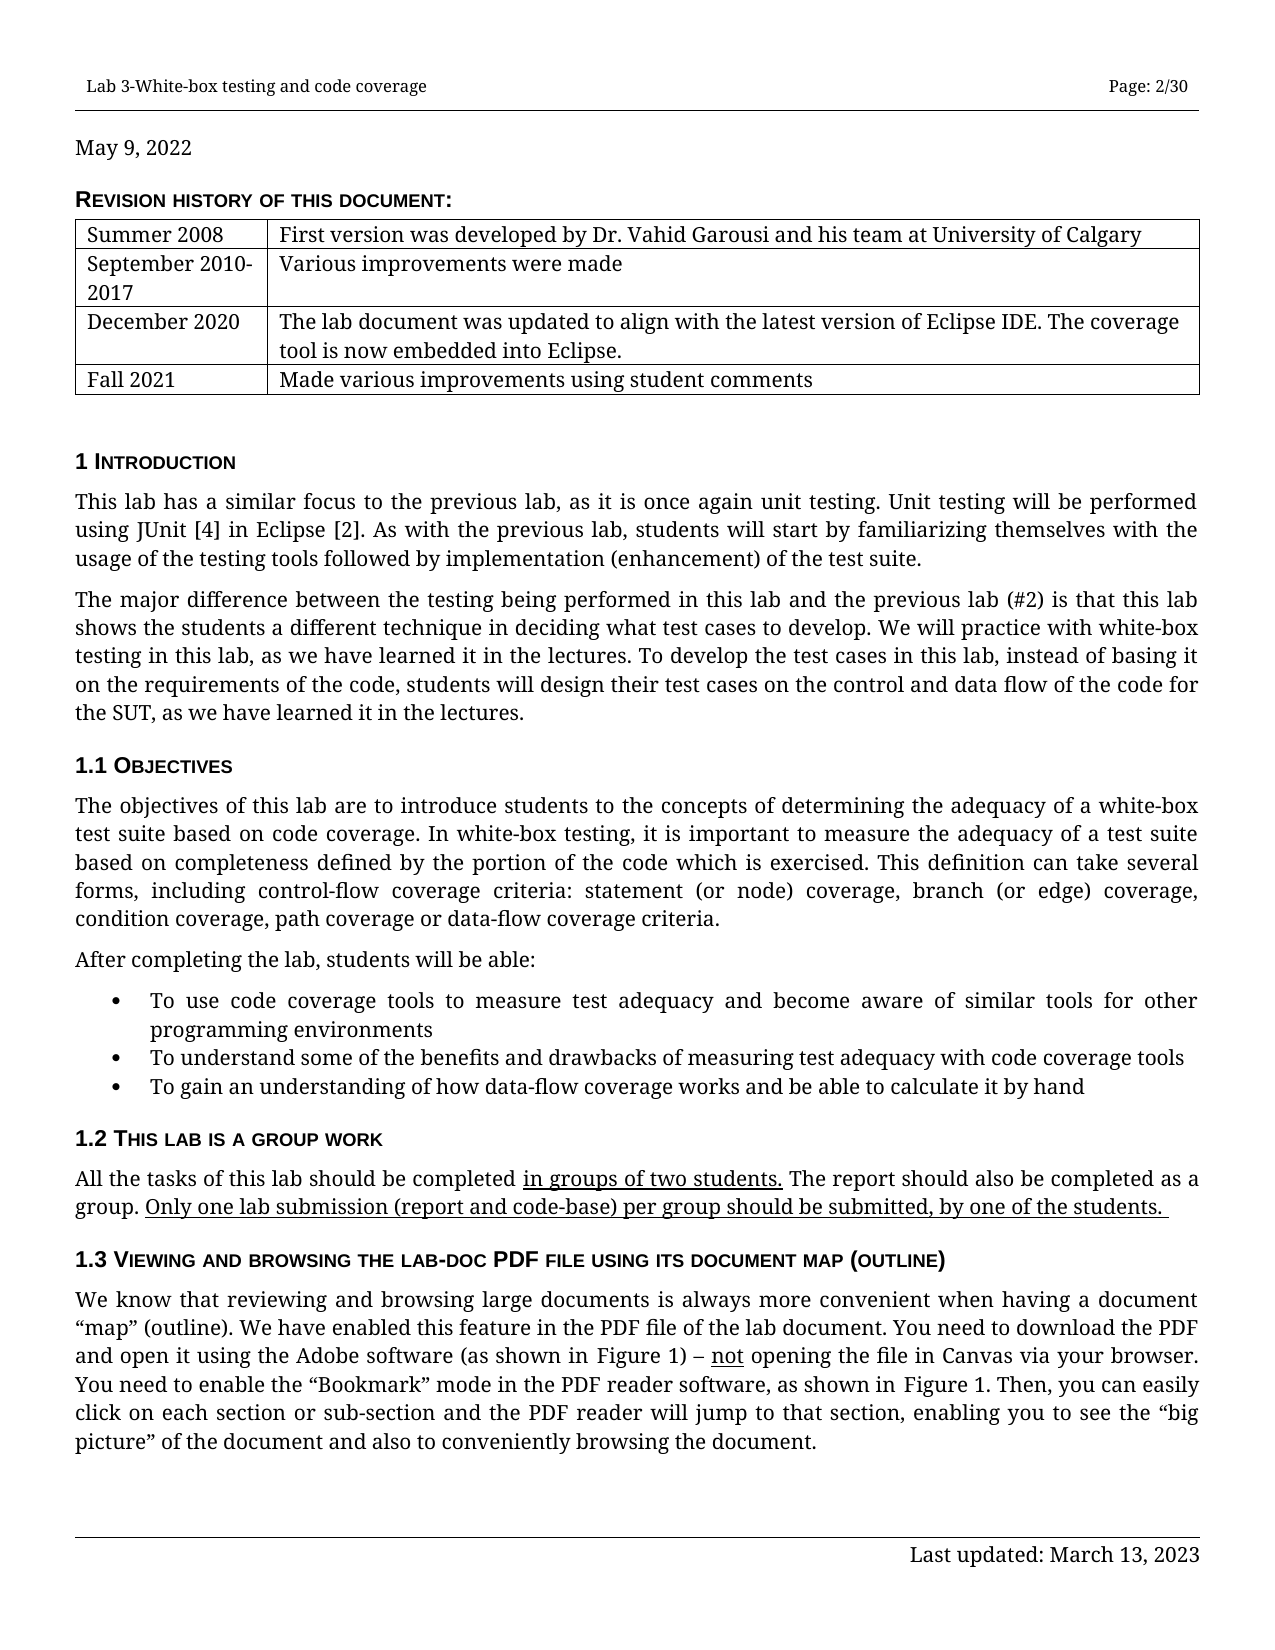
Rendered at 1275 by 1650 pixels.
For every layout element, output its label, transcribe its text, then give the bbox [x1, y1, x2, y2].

table_cell Made various improvements using student comments [268, 365, 1199, 394]
subtitle Revision history of this document: [75, 186, 1200, 213]
table_header First version was developed by Dr. Vahid Garousi and his team at University of Calgary [268, 220, 1199, 248]
subtitle Objectives [75, 752, 1200, 778]
list To gain an understanding of how data-flow coverage works and be able to calculate it by hand [75, 1072, 1200, 1100]
text After completing the lab, students will be able: [75, 946, 1200, 974]
text The major difference between the testing being performed in this lab and the previous lab (#2) is that this lab shows the students a different technique in deciding what test cases to develop. We will practice with white-box testing in this lab, as we have learned it in the lectures. To develop the test cases in this lab, instead of basing it on the requirements of the code, students will design their test cases on the control and data flow of the code for the SUT, as we have learned it in the lectures. [75, 585, 1200, 727]
list To use code coverage tools to measure test adequacy and become aware of similar tools for other programming environments [112, 986, 1200, 1043]
text This lab has a similar focus to the previous lab, as it is once again unit testing. Unit testing will be performed using JUnit [4] in Eclipse [2]. As with the previous lab, students will start by familiarizing themselves with the usage of the testing tools followed by implementation (enhancement) of the test suite. [75, 487, 1200, 572]
table_cell The lab document was updated to align with the latest version of Eclipse IDE. The coverage tool is now embedded into Eclipse. [268, 307, 1199, 364]
list To understand some of the benefits and drawbacks of measuring test adequacy with code coverage tools [112, 1043, 1200, 1072]
table_cell Various improvements were made [268, 249, 1199, 306]
text The objectives of this lab are to introduce students to the concepts of determining the adequacy of a white-box test suite based on code coverage. In white-box testing, it is important to measure the adequacy of a test suite based on completeness defined by the portion of the code which is exercised. This definition can take several forms, including control-flow coverage criteria: statement (or node) coverage, branch (or edge) coverage, condition coverage, path coverage or data-flow coverage criteria. [75, 791, 1200, 933]
table_cell Fall 2021 [76, 365, 267, 394]
table_cell September 2010-2017 [76, 249, 267, 306]
text All the tasks of this lab should be completed in groups of two students. The report should also be completed as a group. Only one lab submission (report and code-base) per group should be submitted, by one of the students. [75, 1164, 1200, 1221]
table_cell December 2020 [76, 307, 267, 364]
subtitle This lab is a group work [75, 1125, 1200, 1152]
table_header Summer 2008 [76, 220, 267, 248]
text May 9, 2022 [75, 133, 1200, 161]
text We know that reviewing and browsing large documents is always more convenient when having a document “map” (outline). We have enabled this feature in the PDF file of the lab document. You need to download the PDF and open it using the Adobe software (as shown in Figure 1) – not opening the file in Canvas via your browser. You need to enable the “Bookmark” mode in the PDF reader software, as shown in Figure 1. Then, you can easily click on each section or sub-section and the PDF reader will jump to that section, enabling you to see the “big picture” of the document and also to conveniently browsing the document. [75, 1285, 1200, 1455]
subtitle Introduction [75, 448, 1200, 474]
subtitle Viewing and browsing the lab-doc PDF file using its document map (outline) [75, 1246, 1200, 1272]
